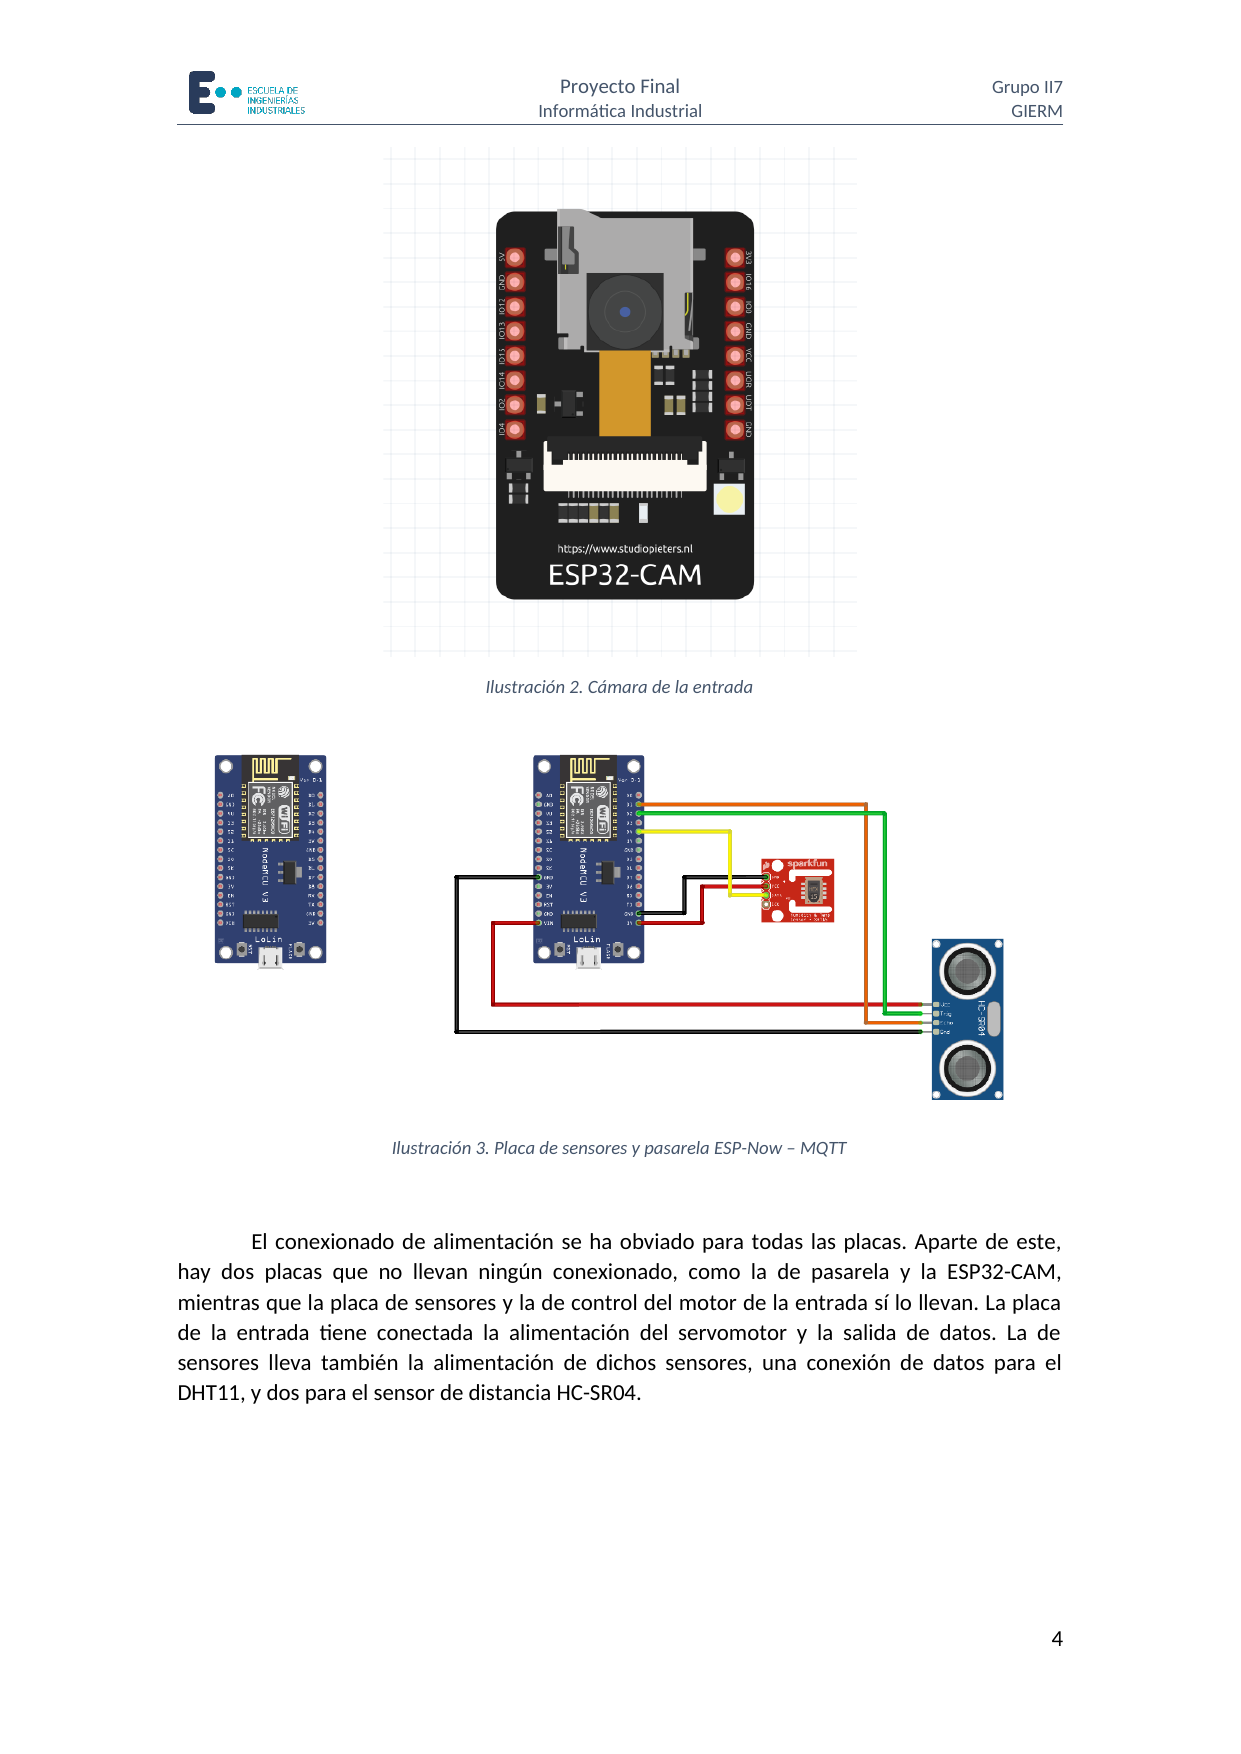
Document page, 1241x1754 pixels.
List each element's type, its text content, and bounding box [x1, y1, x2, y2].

picture [177, 60, 316, 124]
text Ilustración 2. Cámara de la entrada [177, 676, 1063, 698]
picture [187, 719, 1053, 1118]
picture [383, 147, 857, 657]
text Ilustración 3. Placa de sensores y pasarela ESP-Now – MQTT [177, 1137, 1063, 1159]
text El conexionado de alimentación se ha obviado para todas las placas. Aparte de este, hay dos placas que no llevan ningún conexionado, como la de pasarela y la ESP32-CAM, mientras que la placa de sensores y la de control del motor de la entrada sí lo llevan. La placa de la entrada tiene conectada la alimentación del servomotor y la salida de datos. La de sensores lleva también la alimentación de dichos sensores, una conexión de datos para el DHT11, y dos para el sensor de distancia HC-SR04. [177, 1227, 1063, 1406]
